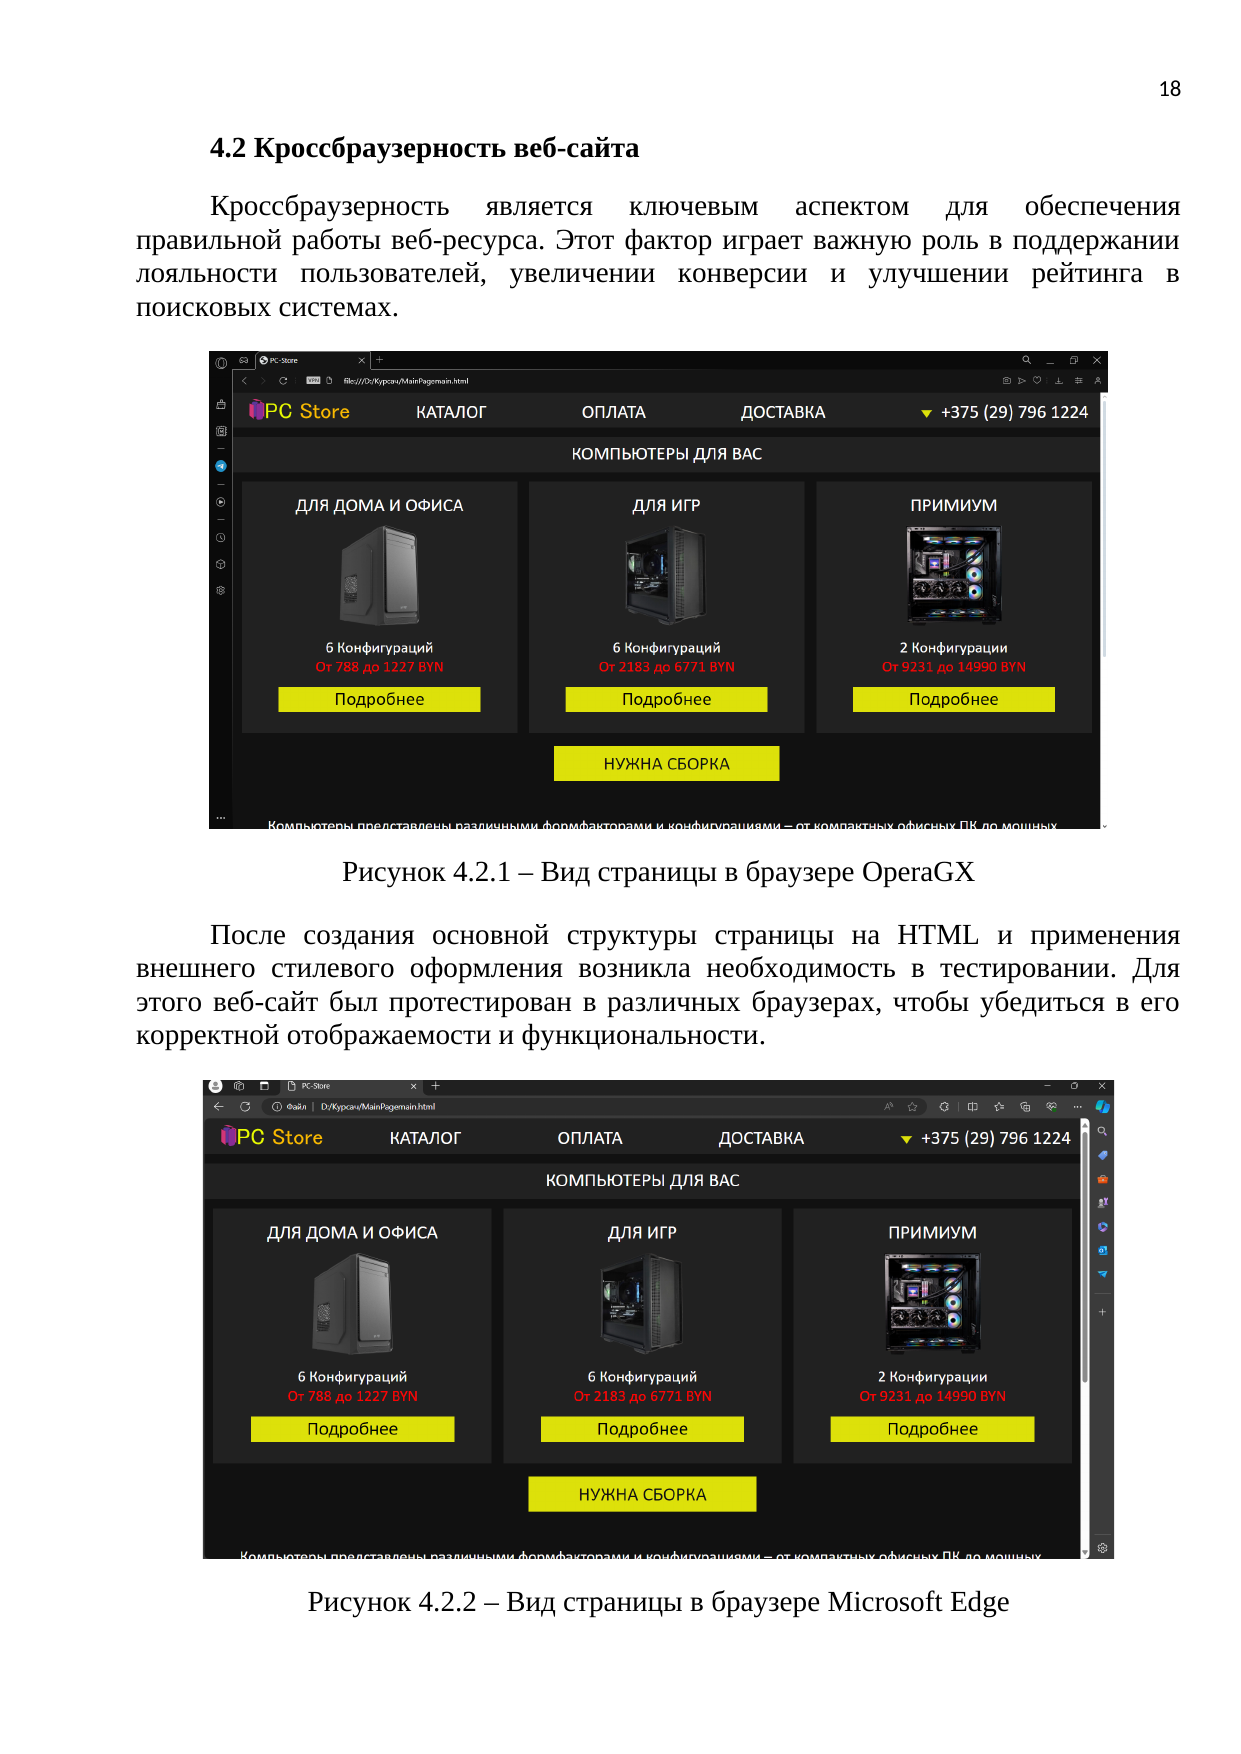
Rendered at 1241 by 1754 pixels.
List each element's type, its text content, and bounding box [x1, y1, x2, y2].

text Рисунок 4.2.2 – Вид страницы в браузере Microsoft Edge [136, 1584, 1181, 1617]
text Рисунок 4.2.1 – Вид страницы в браузере OperaGX [136, 854, 1181, 888]
text После создания основной структуры страницы на HTML и применения внешнего стилевого оформления возникла необходимость в тестировании. Для этого веб-сайт был протестирован в различных браузерах, чтобы убедиться в его корректной отображаемости и функциональности. [136, 917, 1181, 1051]
picture [209, 351, 1108, 829]
text 4.2 Кроссбраузерность веб-сайта [136, 130, 1181, 163]
text Кроссбраузерность является ключевым аспектом для обеспечения правильной работы веб-ресурса. Этот фактор играет важную роль в поддержании лояльности пользователей, увеличении конверсии и улучшении рейтинга в поисковых системах. [136, 188, 1181, 323]
picture [202, 1080, 1115, 1559]
